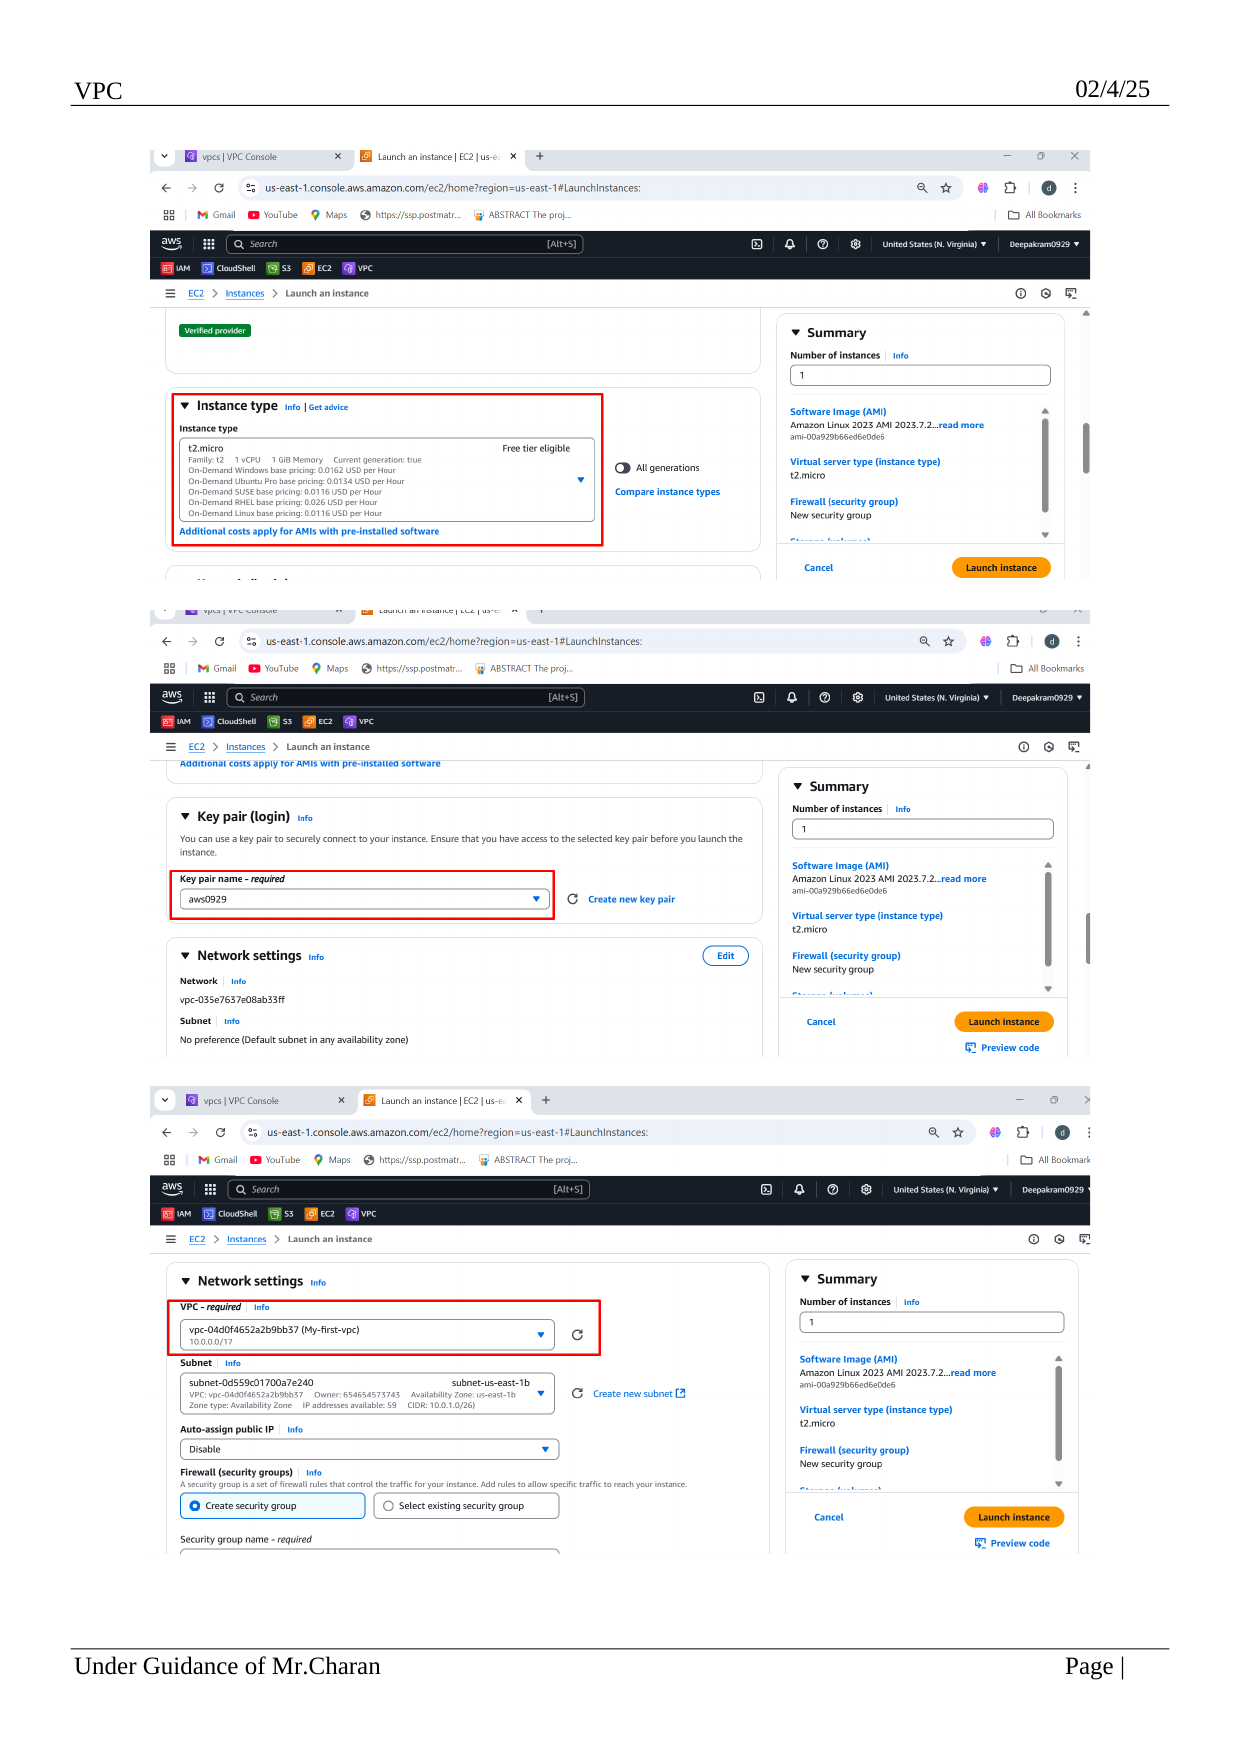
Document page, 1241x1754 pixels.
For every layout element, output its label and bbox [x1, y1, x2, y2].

picture [150, 1086, 1091, 1554]
picture [150, 150, 1091, 580]
picture [150, 610, 1091, 1057]
